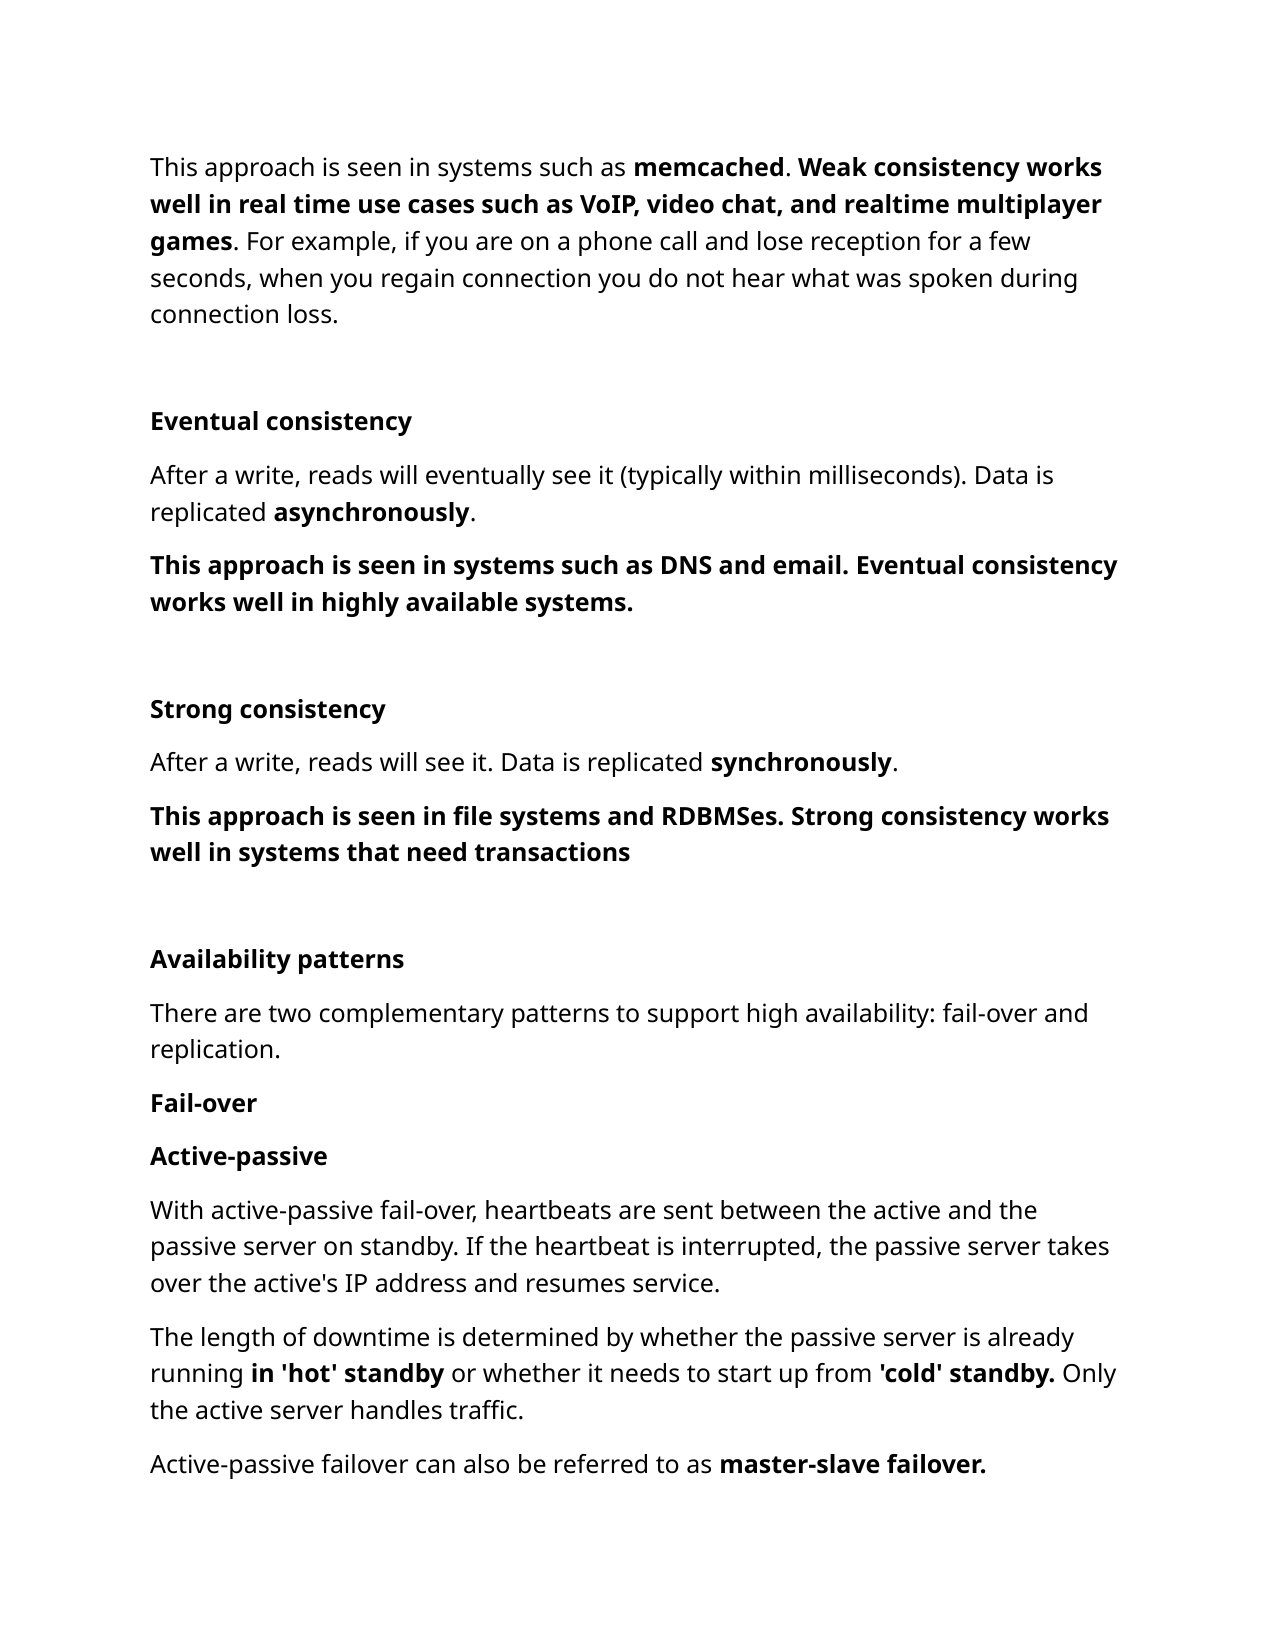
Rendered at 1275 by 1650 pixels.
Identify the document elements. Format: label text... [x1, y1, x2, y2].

text There are two complementary patterns to support high availability: fail-over and replication. [150, 995, 1125, 1066]
text This approach is seen in file systems and RDBMSes. Strong consistency works well in systems that need transactions [150, 798, 1125, 869]
text Fail-over [150, 1085, 1125, 1119]
text With active-passive fail-over, heartbeats are sent between the active and the passive server on standby. If the heartbeat is interrupted, the passive server takes over the active's IP address and resumes service. [150, 1192, 1125, 1300]
text After a write, reads will eventually see it (typically within milliseconds). Data is replicated asynchronously. [150, 457, 1125, 528]
text This approach is seen in systems such as DNS and email. Eventual consistency works well in highly available systems. [150, 548, 1125, 618]
text Eventual consistency [150, 404, 1125, 438]
text Active-passive [150, 1139, 1125, 1173]
text This approach is seen in systems such as memcached. Weak consistency works well in real time use cases such as VoIP, video chat, and realtime multiplayer games. For example, if you are on a phone call and lose reception for a few seconds, when you regain connection you do not hear what was spoken during connection loss. [150, 150, 1125, 331]
text Availability patterns [150, 942, 1125, 976]
text Strong consistency [150, 691, 1125, 725]
text Active-passive failover can also be referred to as master-slave failover. [150, 1446, 1125, 1480]
text After a write, reads will see it. Data is replicated synchronously. [150, 745, 1125, 779]
text The length of downtime is determined by whether the passive server is already running in 'hot' standby or whether it needs to start up from 'cold' standby. Only the active server handles traffic. [150, 1319, 1125, 1427]
